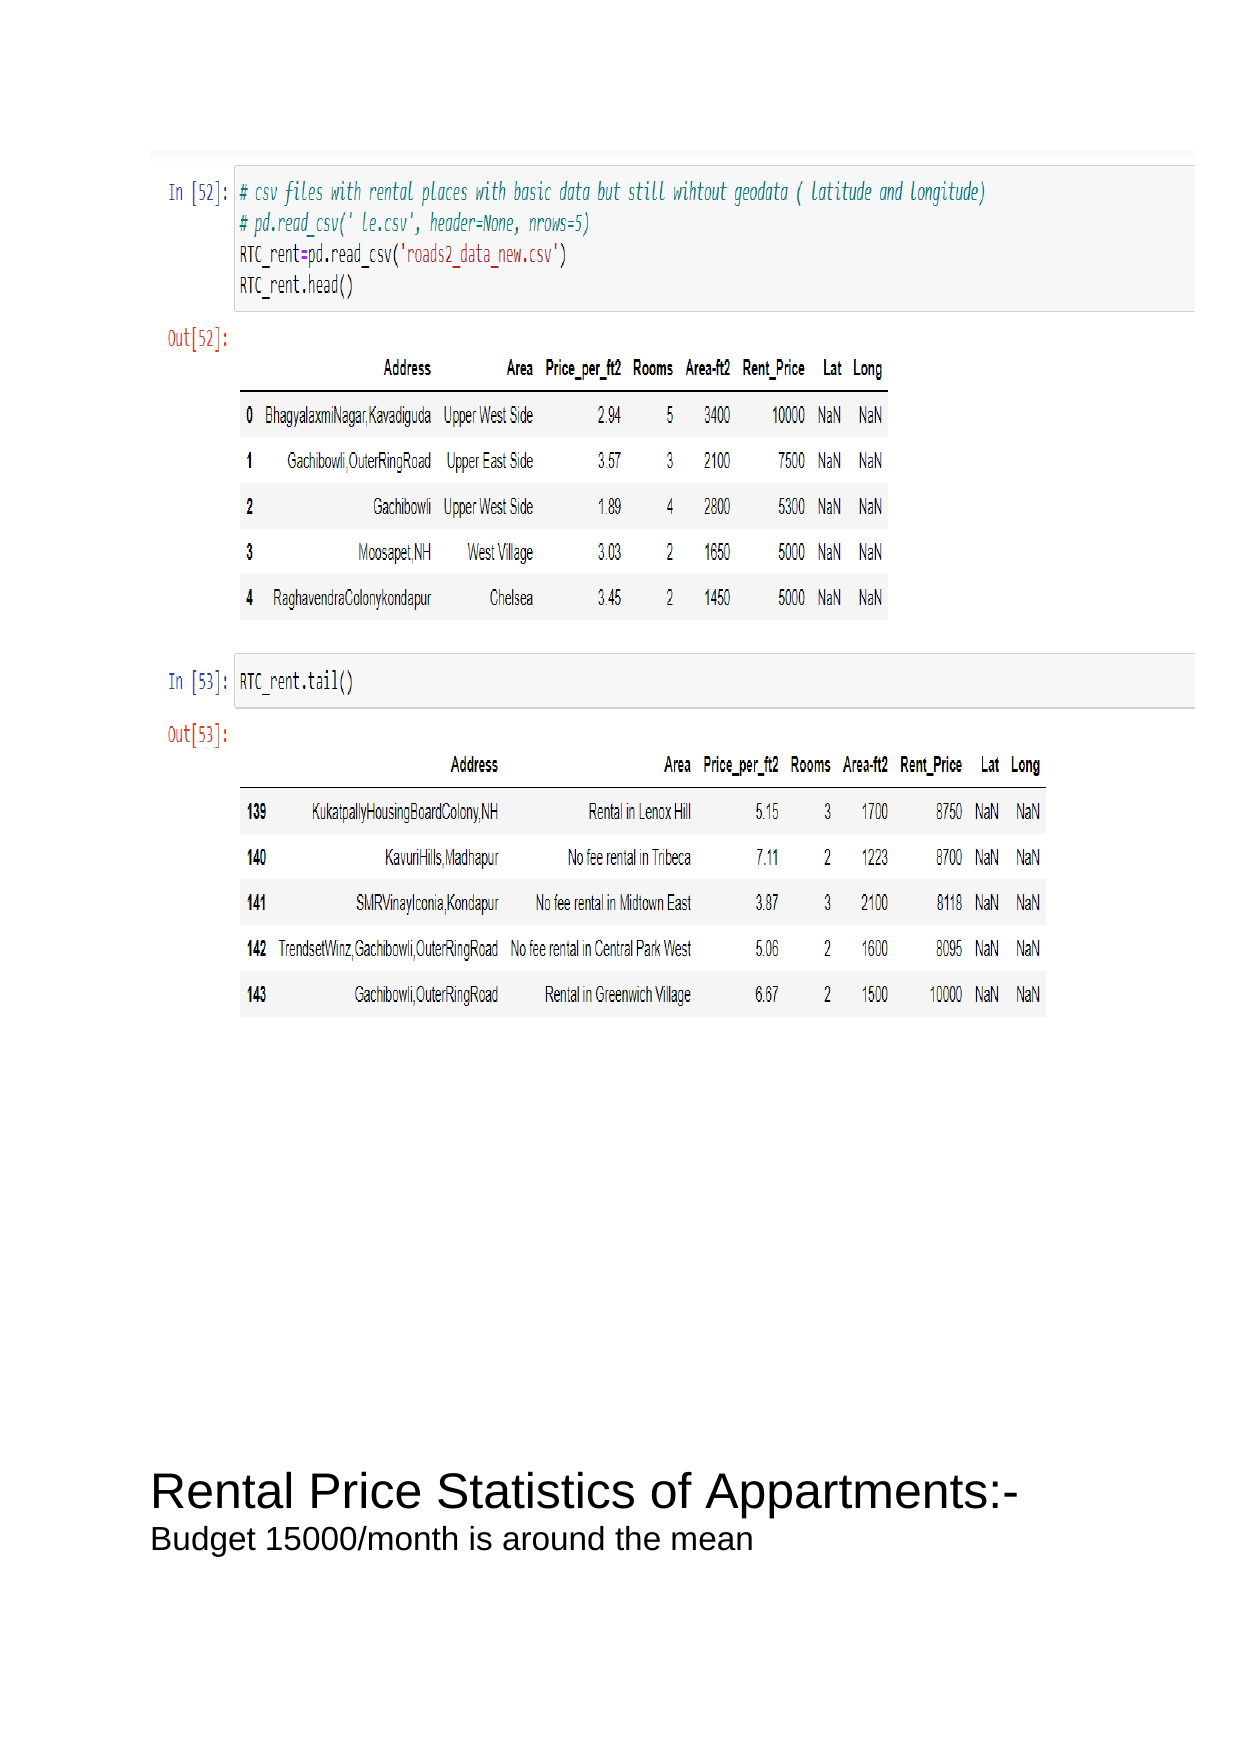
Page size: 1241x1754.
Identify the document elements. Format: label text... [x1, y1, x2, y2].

text Budget 15000/month is around the mean [150, 1519, 1090, 1557]
text Rental Price Statistics of Appartments:- [150, 1462, 1090, 1519]
